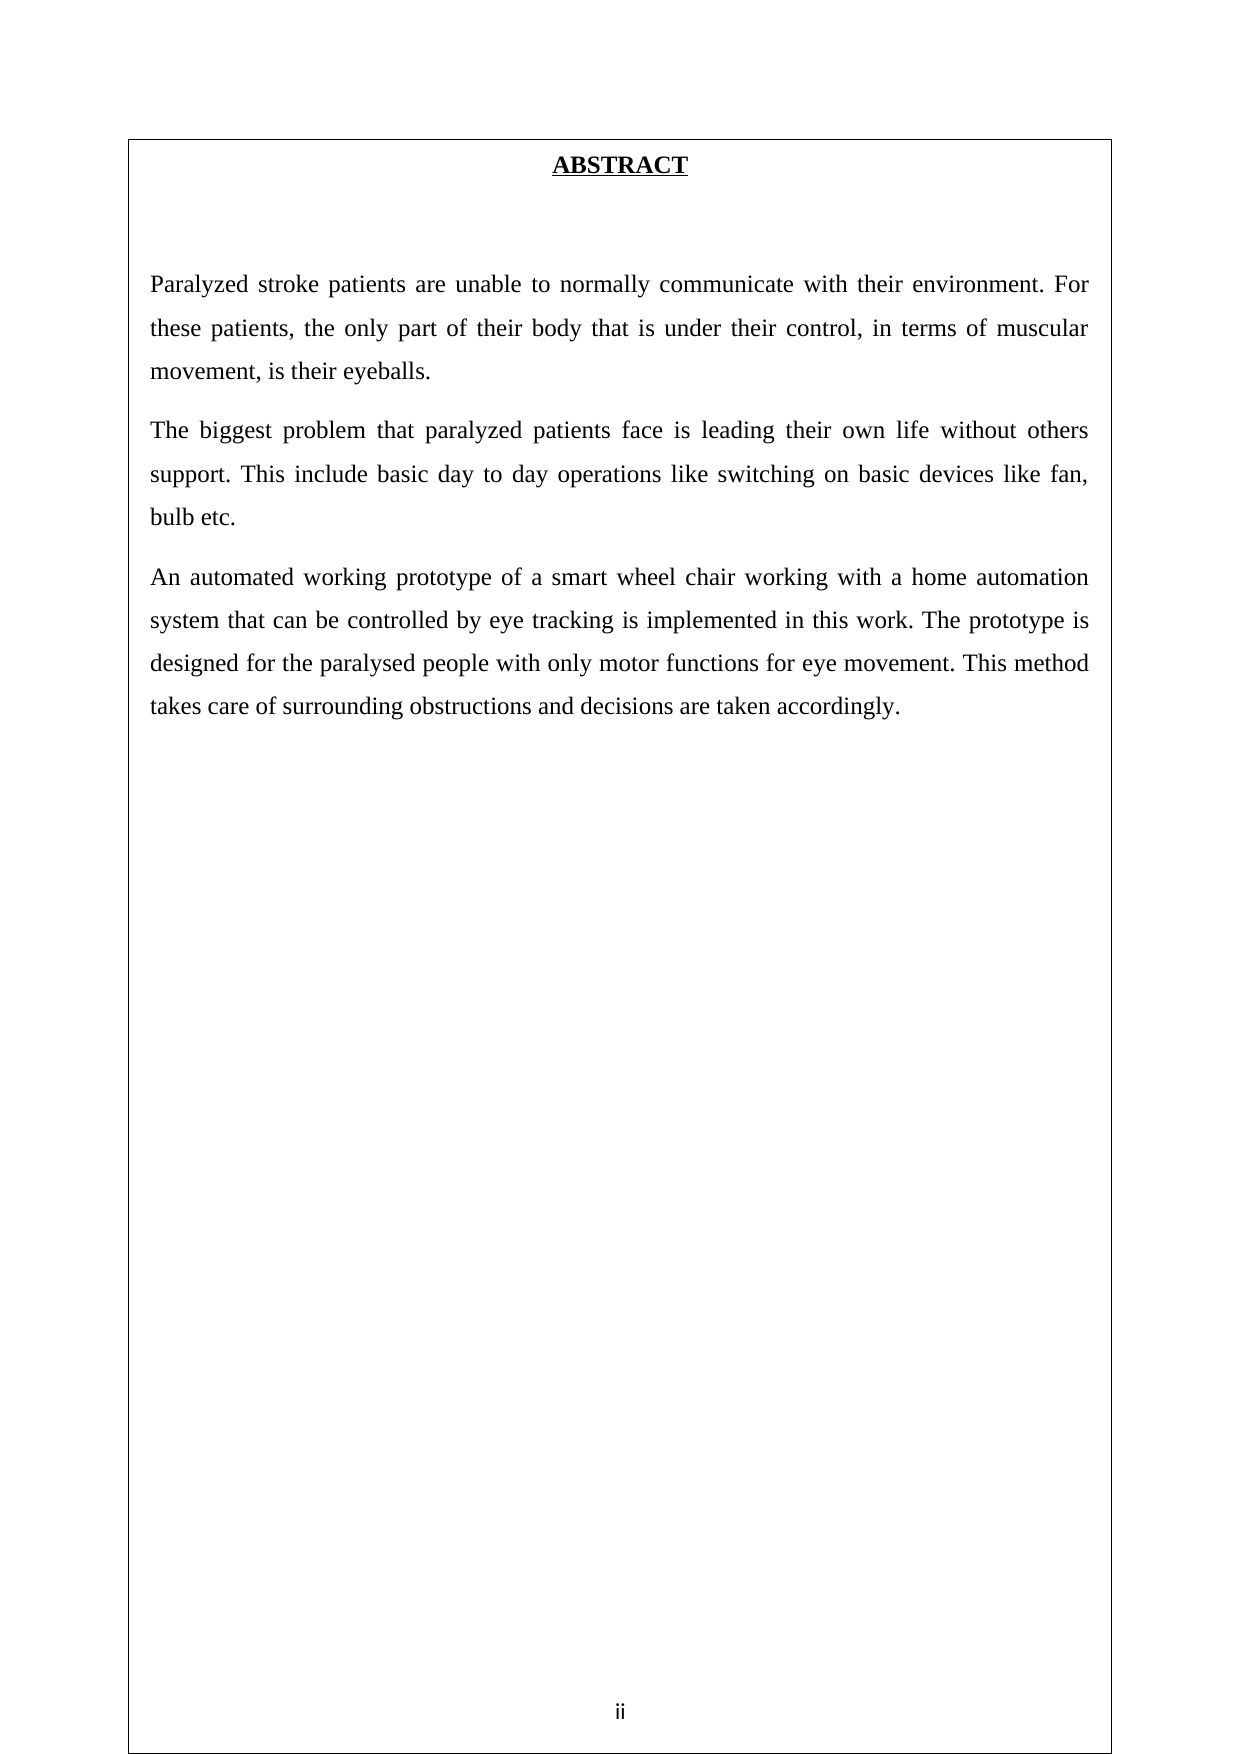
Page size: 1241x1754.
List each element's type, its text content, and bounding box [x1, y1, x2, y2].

text Paralyzed stroke patients are unable to normally communicate with their environment. For these patients, the only part of their body that is under their control, in terms of muscular movement, is their eyeballs. [150, 269, 1090, 384]
text An automated working prototype of a smart wheel chair working with a home automation system that can be controlled by eye tracking is implemented in this work. The prototype is designed for the paralysed people with only motor functions for eye movement. This method takes care of surrounding obstructions and decisions are taken accordingly. [150, 562, 1090, 720]
text The biggest problem that paralyzed patients face is leading their own life without others support. This include basic day to day operations like switching on basic devices like fan, bulb etc. [150, 416, 1090, 531]
text ABSTRACT [150, 150, 1090, 179]
